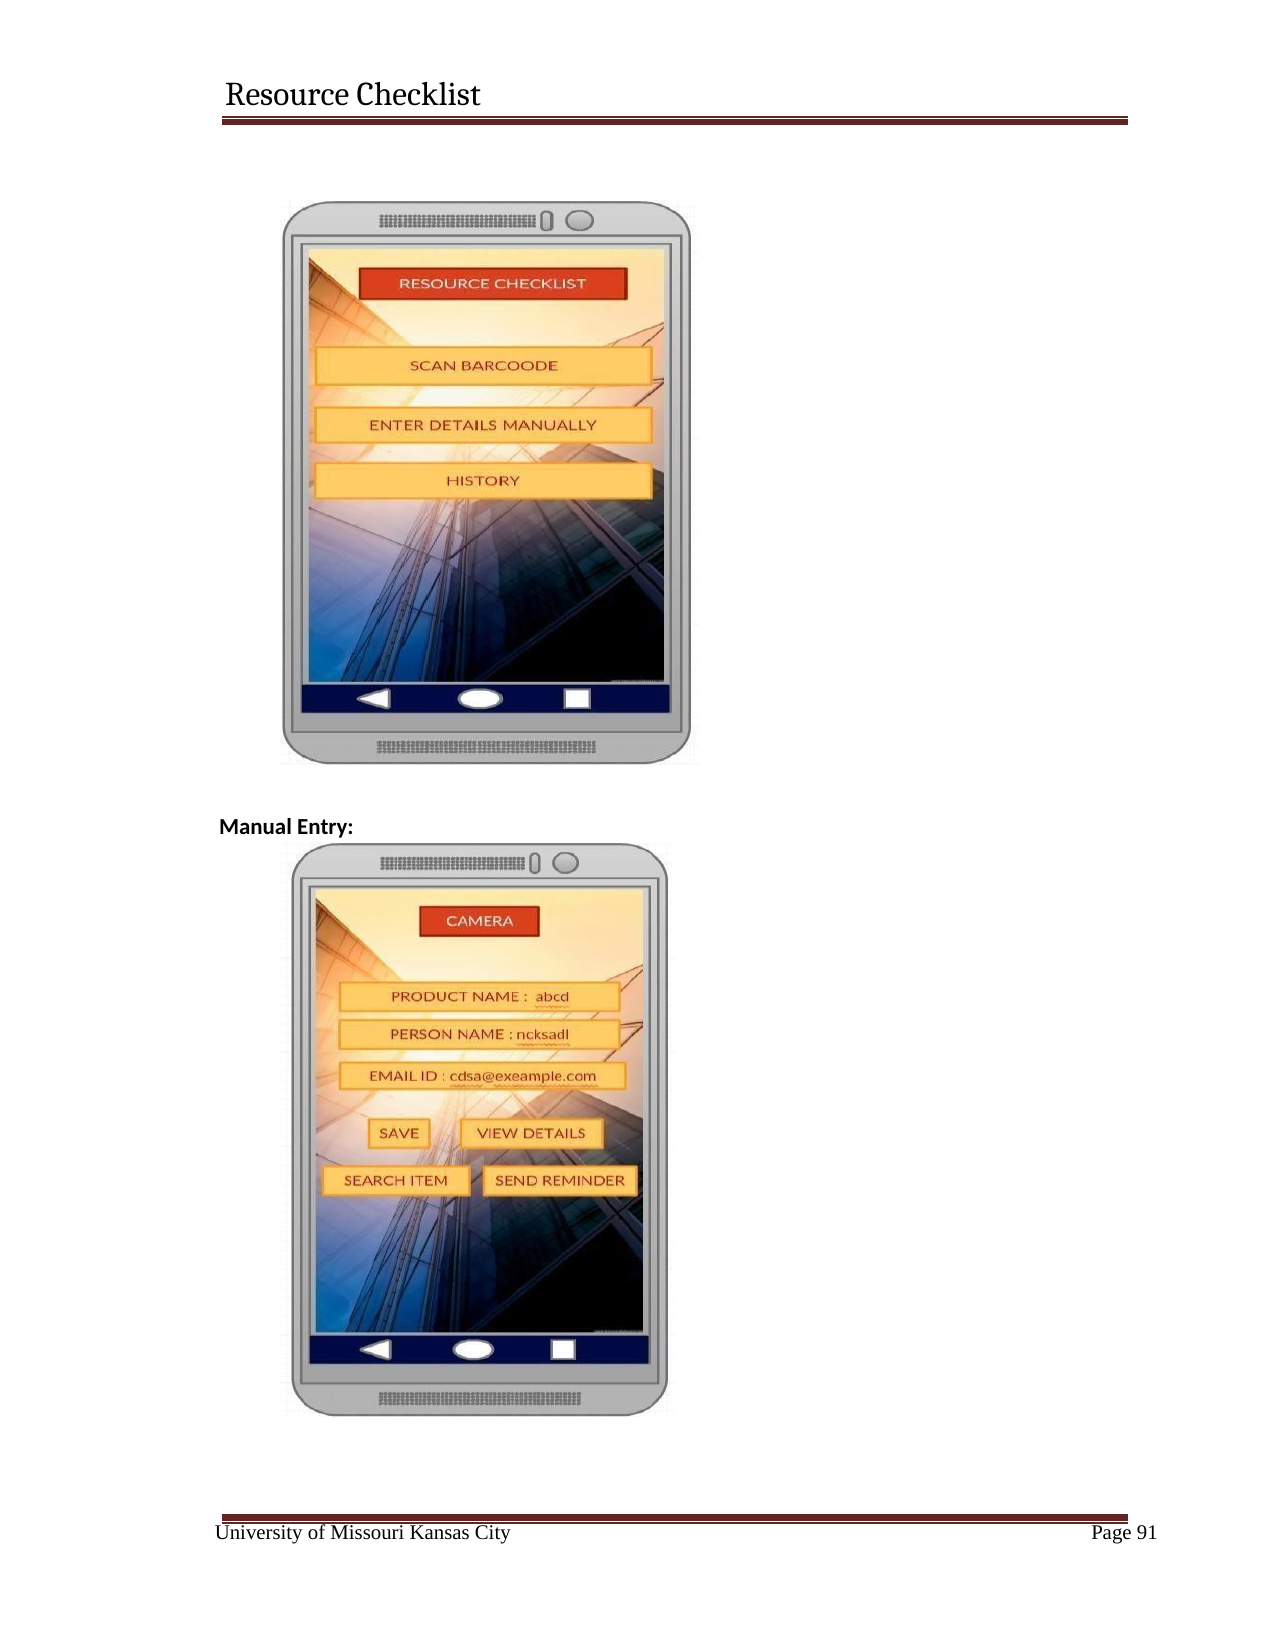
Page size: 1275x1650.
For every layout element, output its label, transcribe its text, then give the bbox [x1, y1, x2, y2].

picture [280, 200, 699, 765]
picture [280, 842, 676, 1417]
text Manual Entry: [219, 812, 1201, 840]
